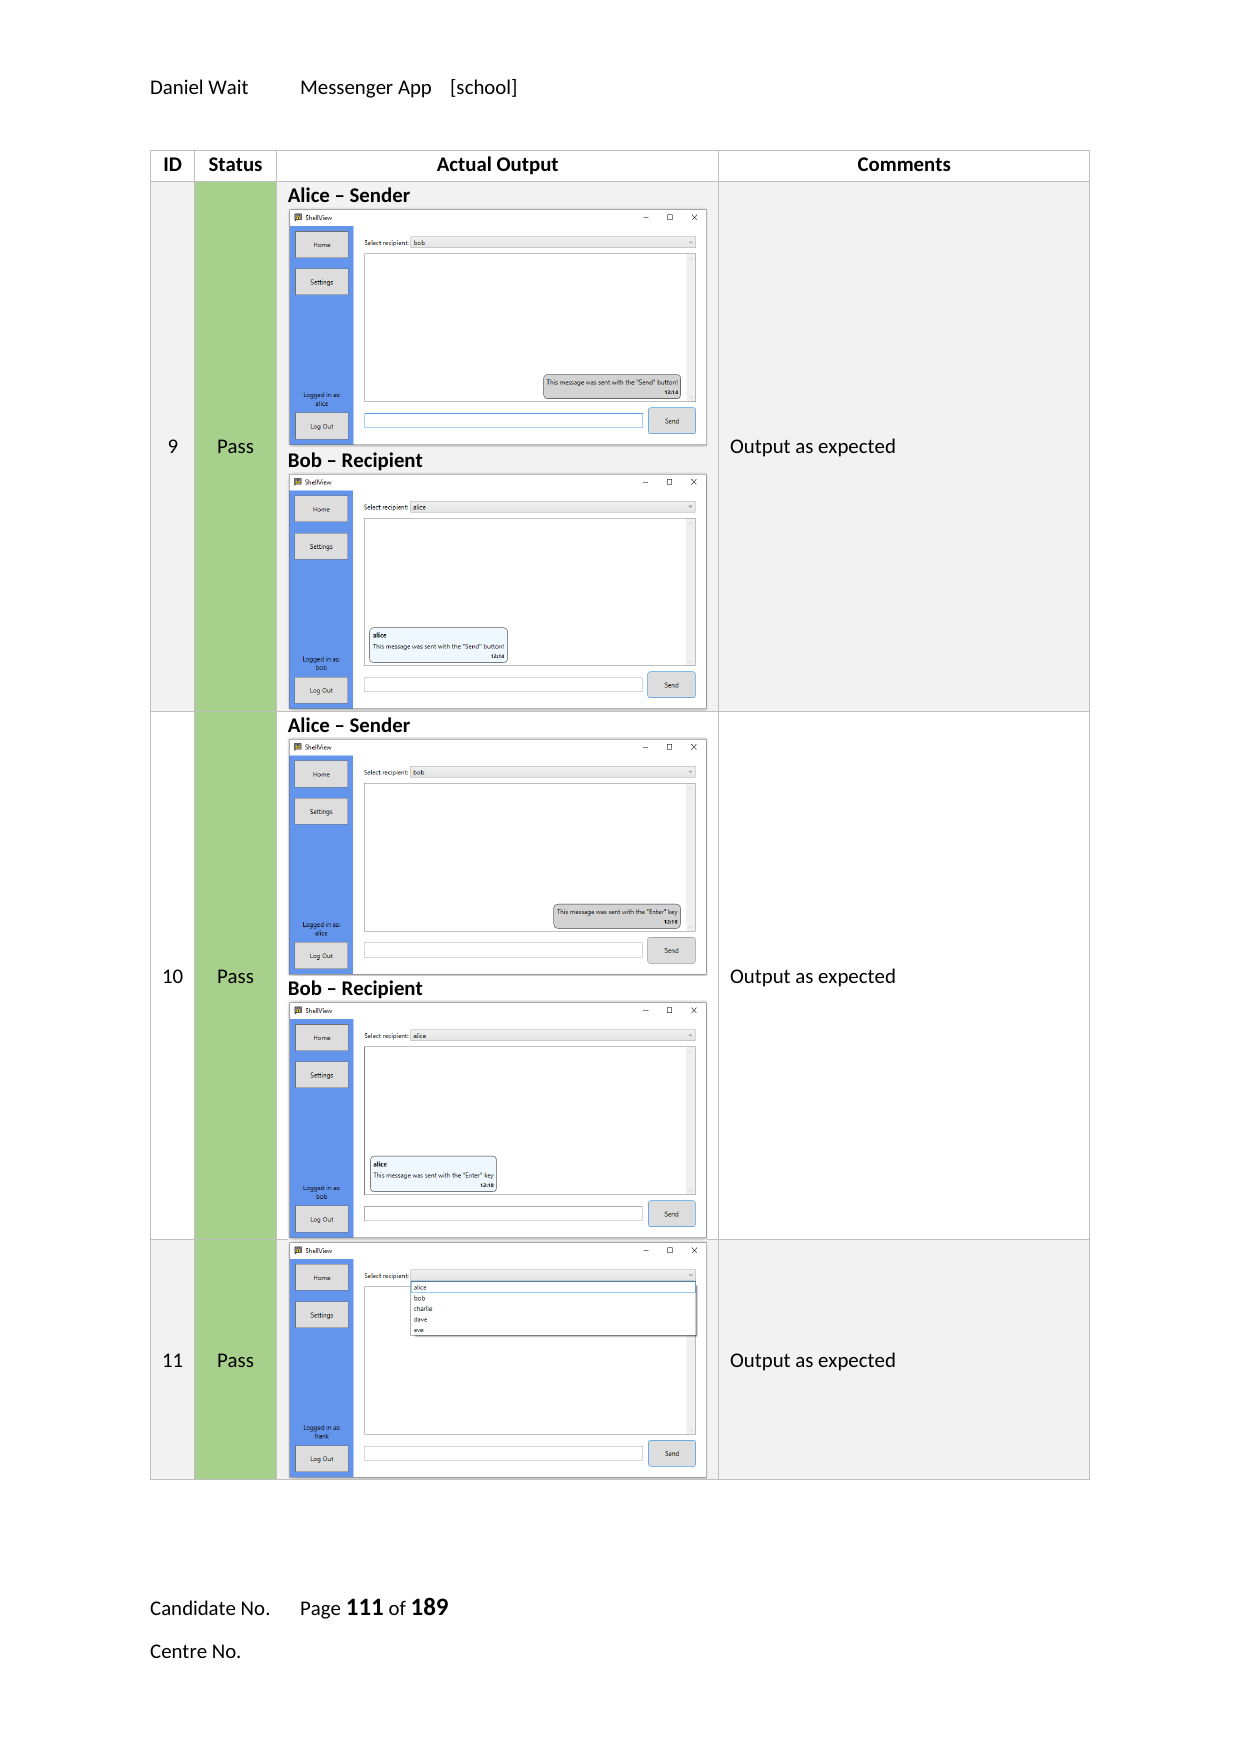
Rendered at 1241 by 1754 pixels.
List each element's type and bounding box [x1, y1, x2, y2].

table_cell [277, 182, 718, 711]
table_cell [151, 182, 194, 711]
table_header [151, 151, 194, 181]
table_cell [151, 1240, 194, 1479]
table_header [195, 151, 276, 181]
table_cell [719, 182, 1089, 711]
picture [287, 207, 708, 447]
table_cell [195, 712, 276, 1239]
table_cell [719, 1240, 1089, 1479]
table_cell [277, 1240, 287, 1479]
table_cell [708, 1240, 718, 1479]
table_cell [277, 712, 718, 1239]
picture [287, 737, 708, 976]
picture [287, 1000, 708, 1479]
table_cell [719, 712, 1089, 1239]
picture [287, 472, 708, 711]
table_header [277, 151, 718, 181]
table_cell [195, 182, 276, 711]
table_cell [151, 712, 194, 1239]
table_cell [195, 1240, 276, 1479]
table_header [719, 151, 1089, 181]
